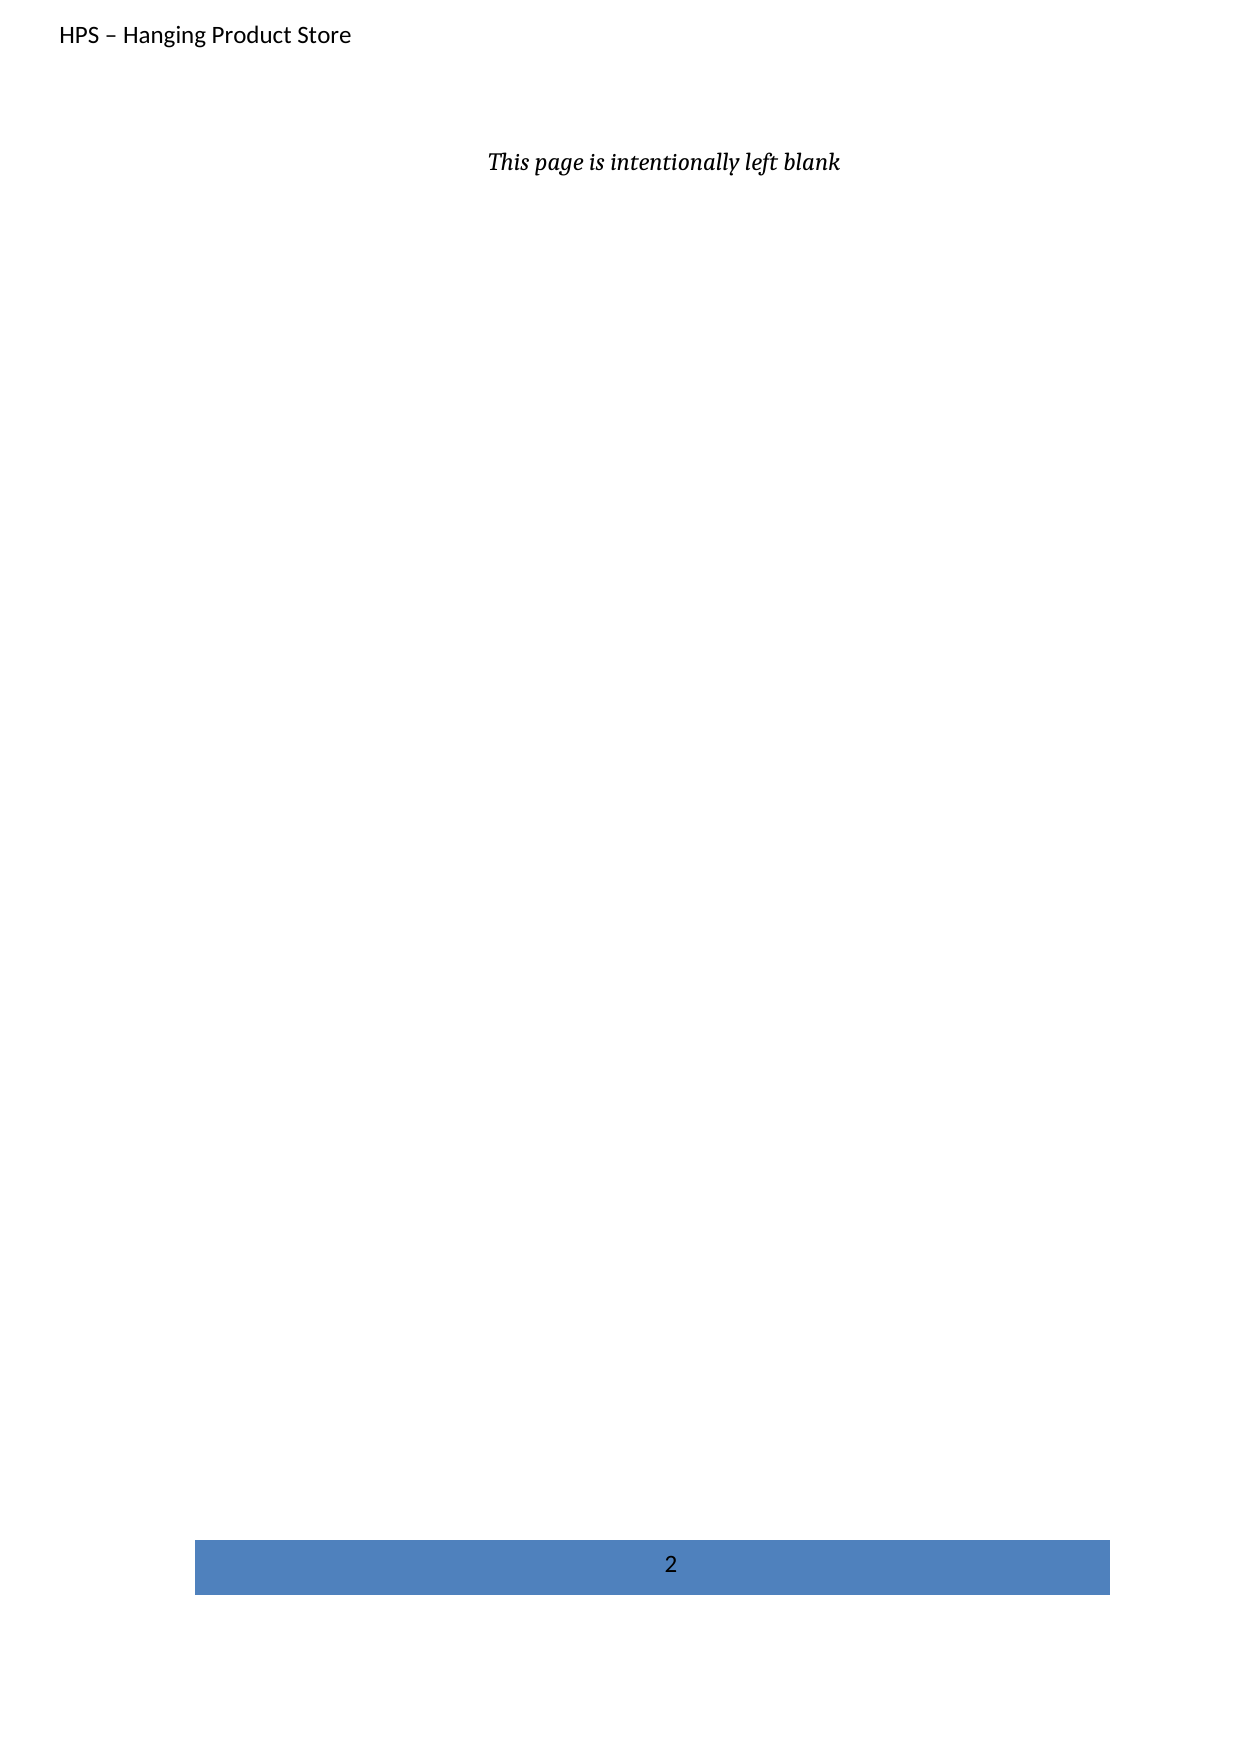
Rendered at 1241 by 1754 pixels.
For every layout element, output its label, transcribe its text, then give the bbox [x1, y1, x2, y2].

text This page is intentionally left blank [207, 148, 1122, 176]
